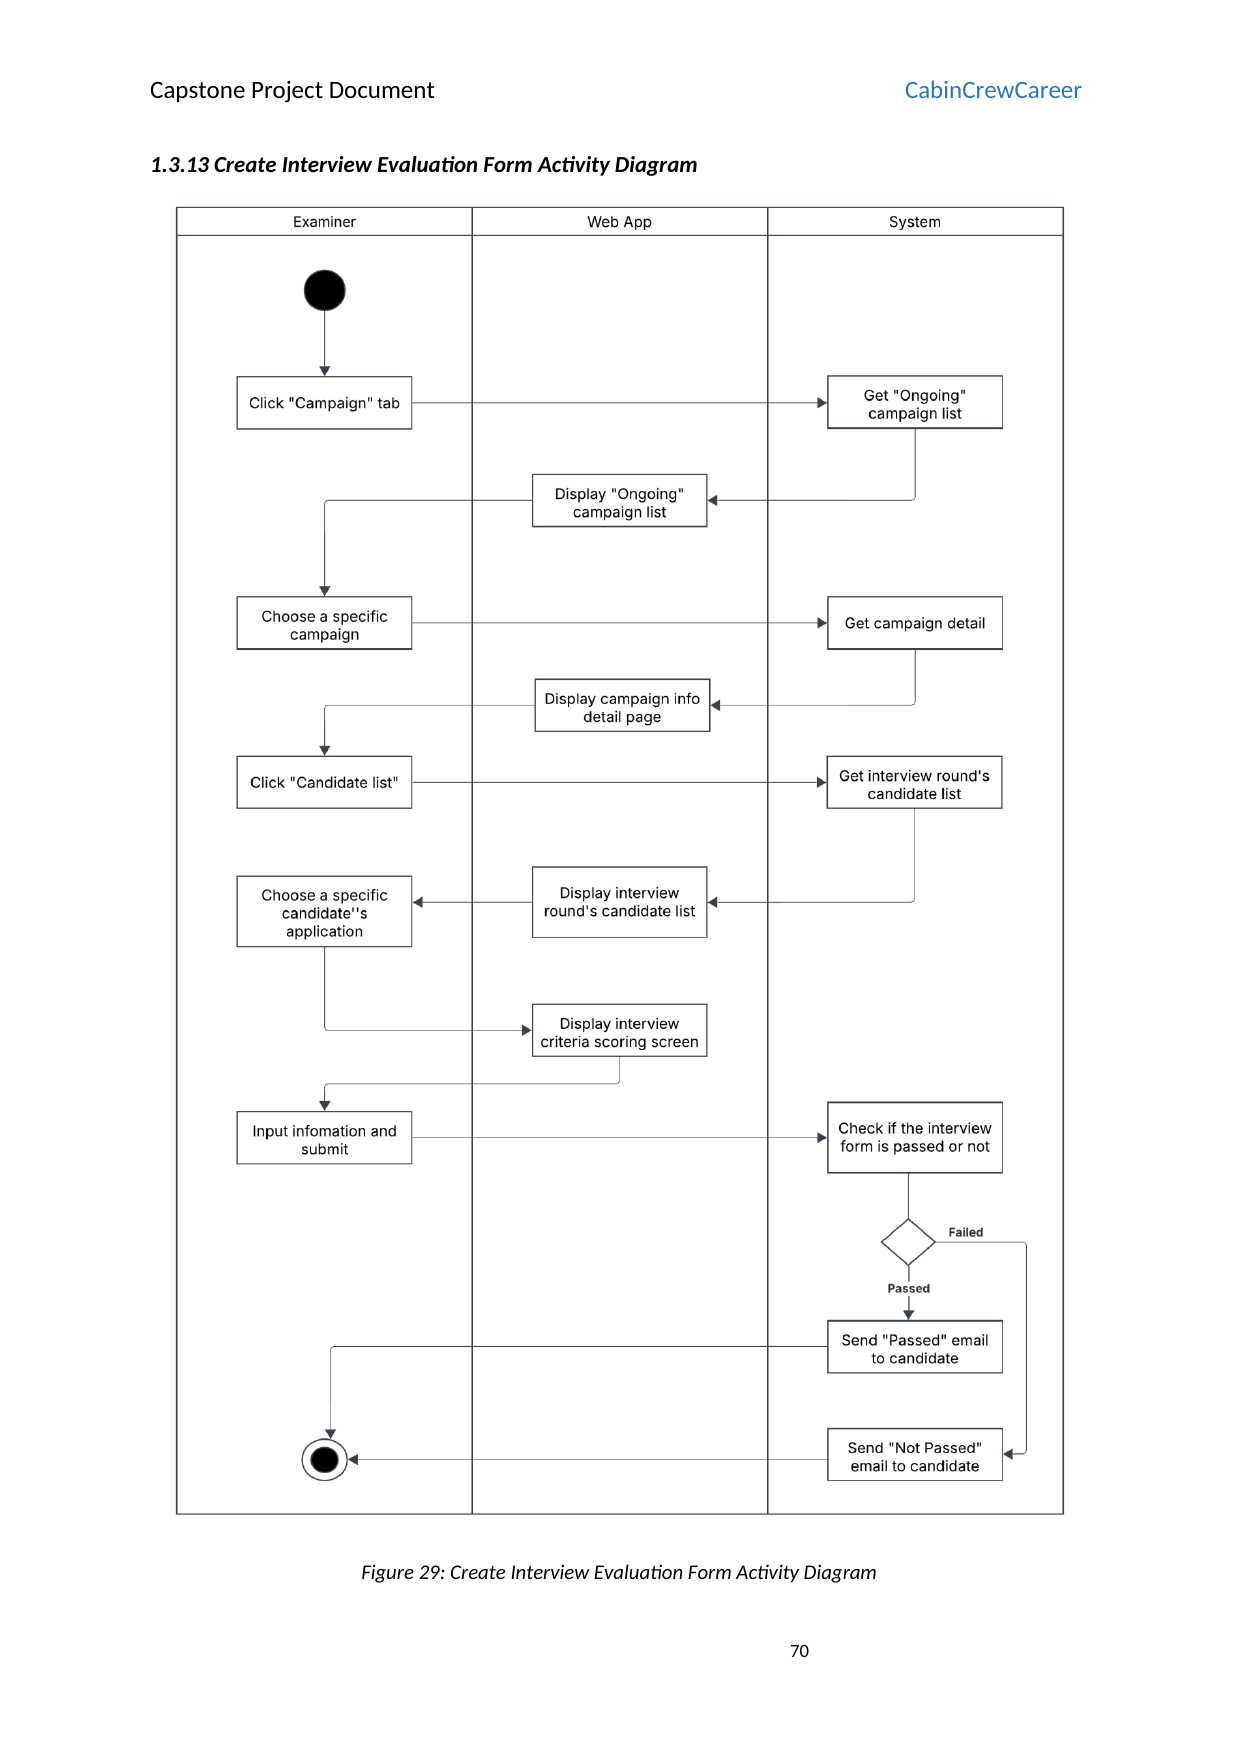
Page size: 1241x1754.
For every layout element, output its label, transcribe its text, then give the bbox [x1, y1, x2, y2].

subtitle 1.3.13 Create Interview Evaluation Form Activity Diagram [150, 150, 1090, 178]
text Figure 29: Create Interview Evaluation Form Activity Diagram [150, 1559, 1090, 1584]
picture [150, 180, 1090, 1541]
